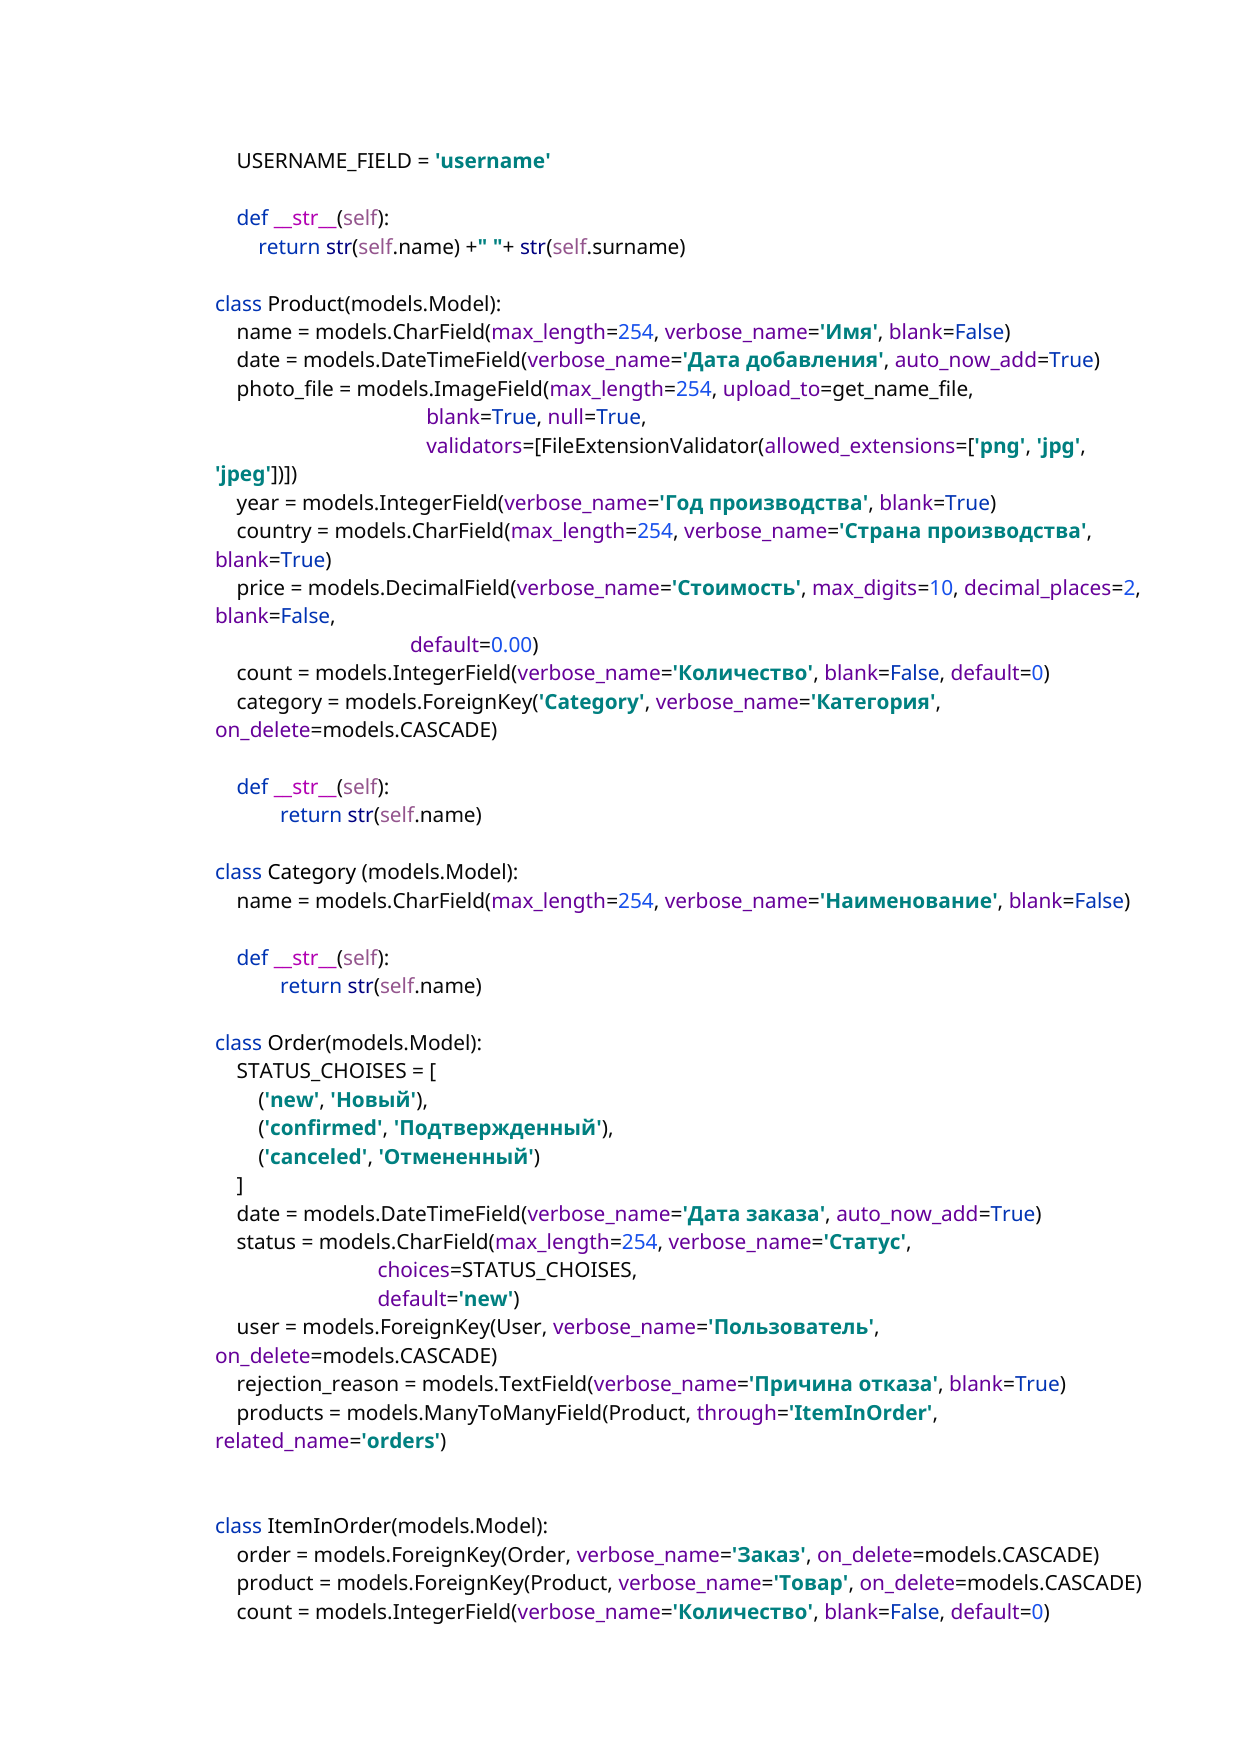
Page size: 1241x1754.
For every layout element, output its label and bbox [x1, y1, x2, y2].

text [215, 118, 1152, 1625]
